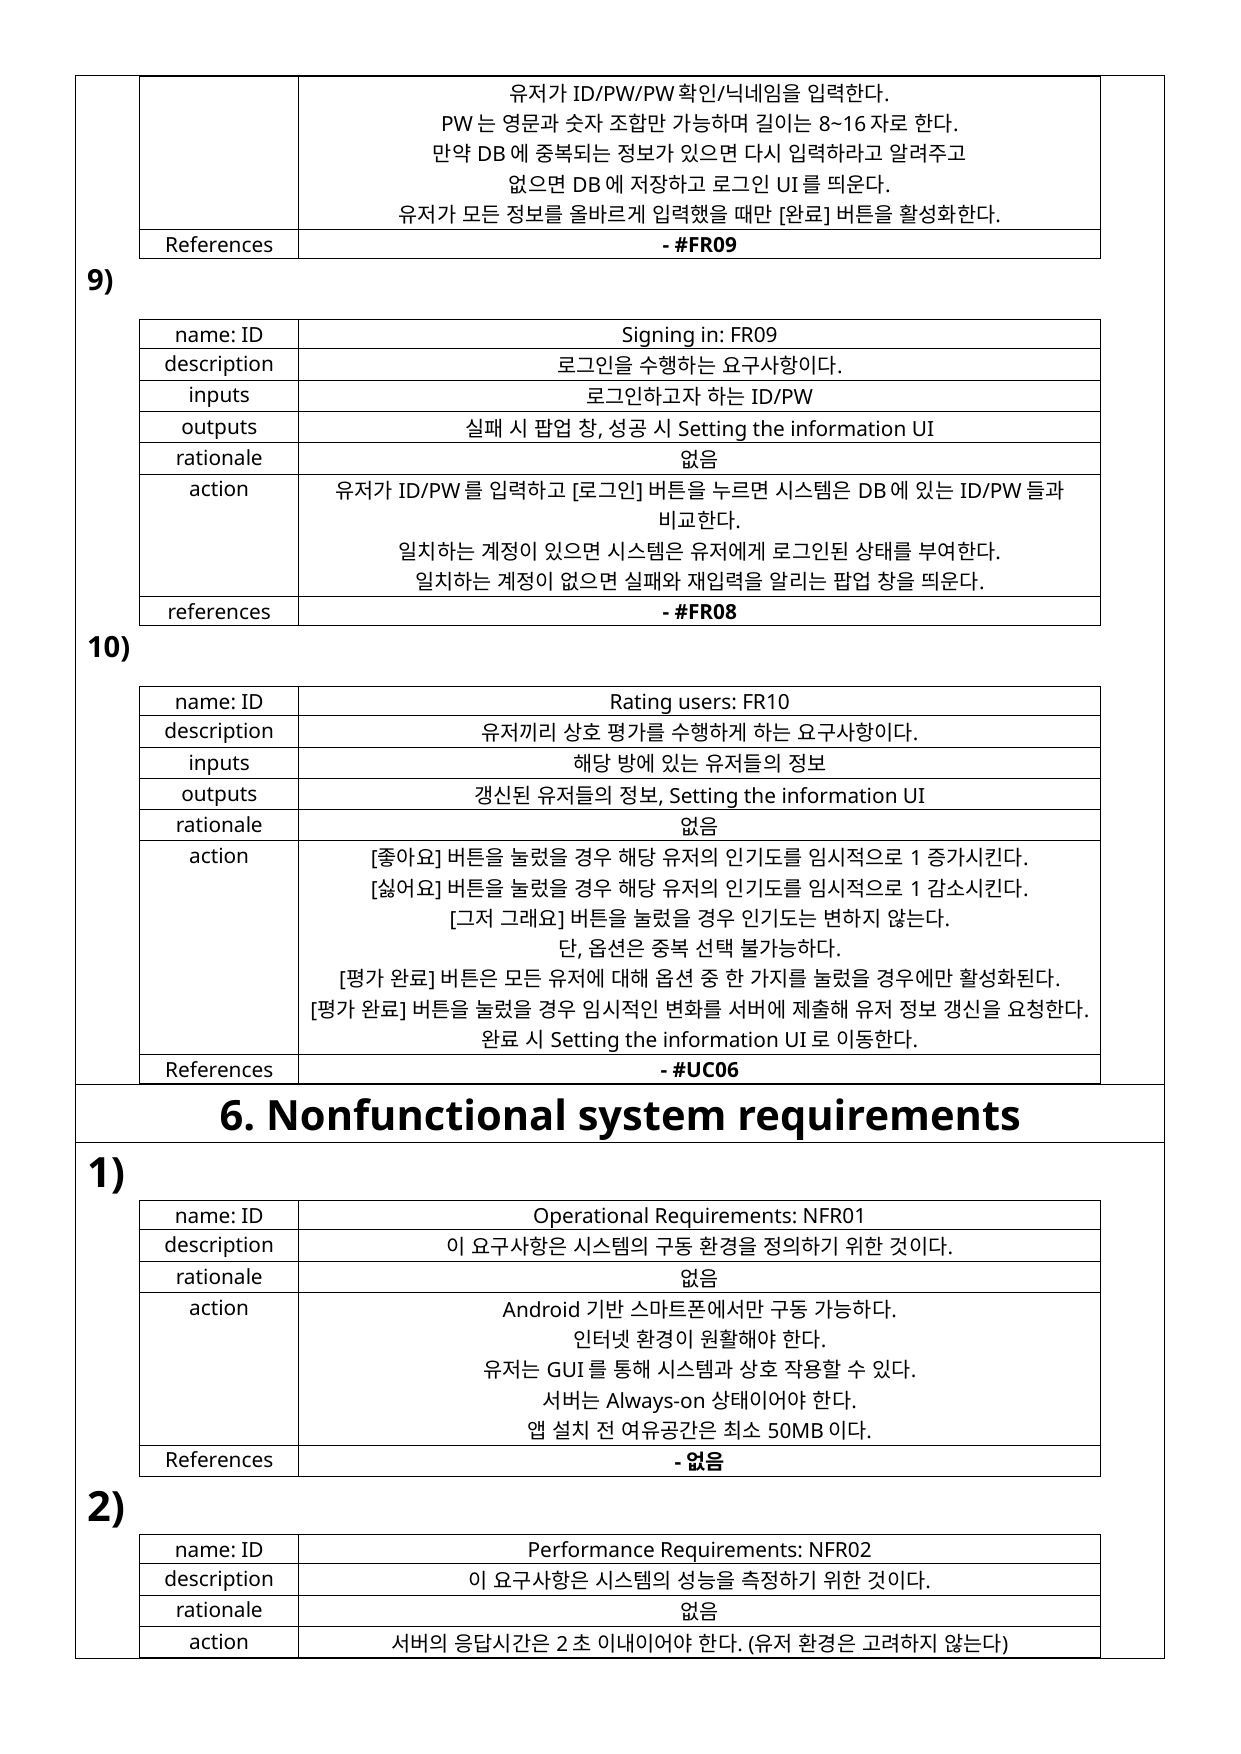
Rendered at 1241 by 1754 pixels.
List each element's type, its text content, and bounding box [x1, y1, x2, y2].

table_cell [76, 76, 1164, 1084]
table_cell 1) 2) 3) 4) [76, 1143, 1164, 1658]
table_cell 6. Nonfunctional system requirements [76, 1085, 1164, 1142]
